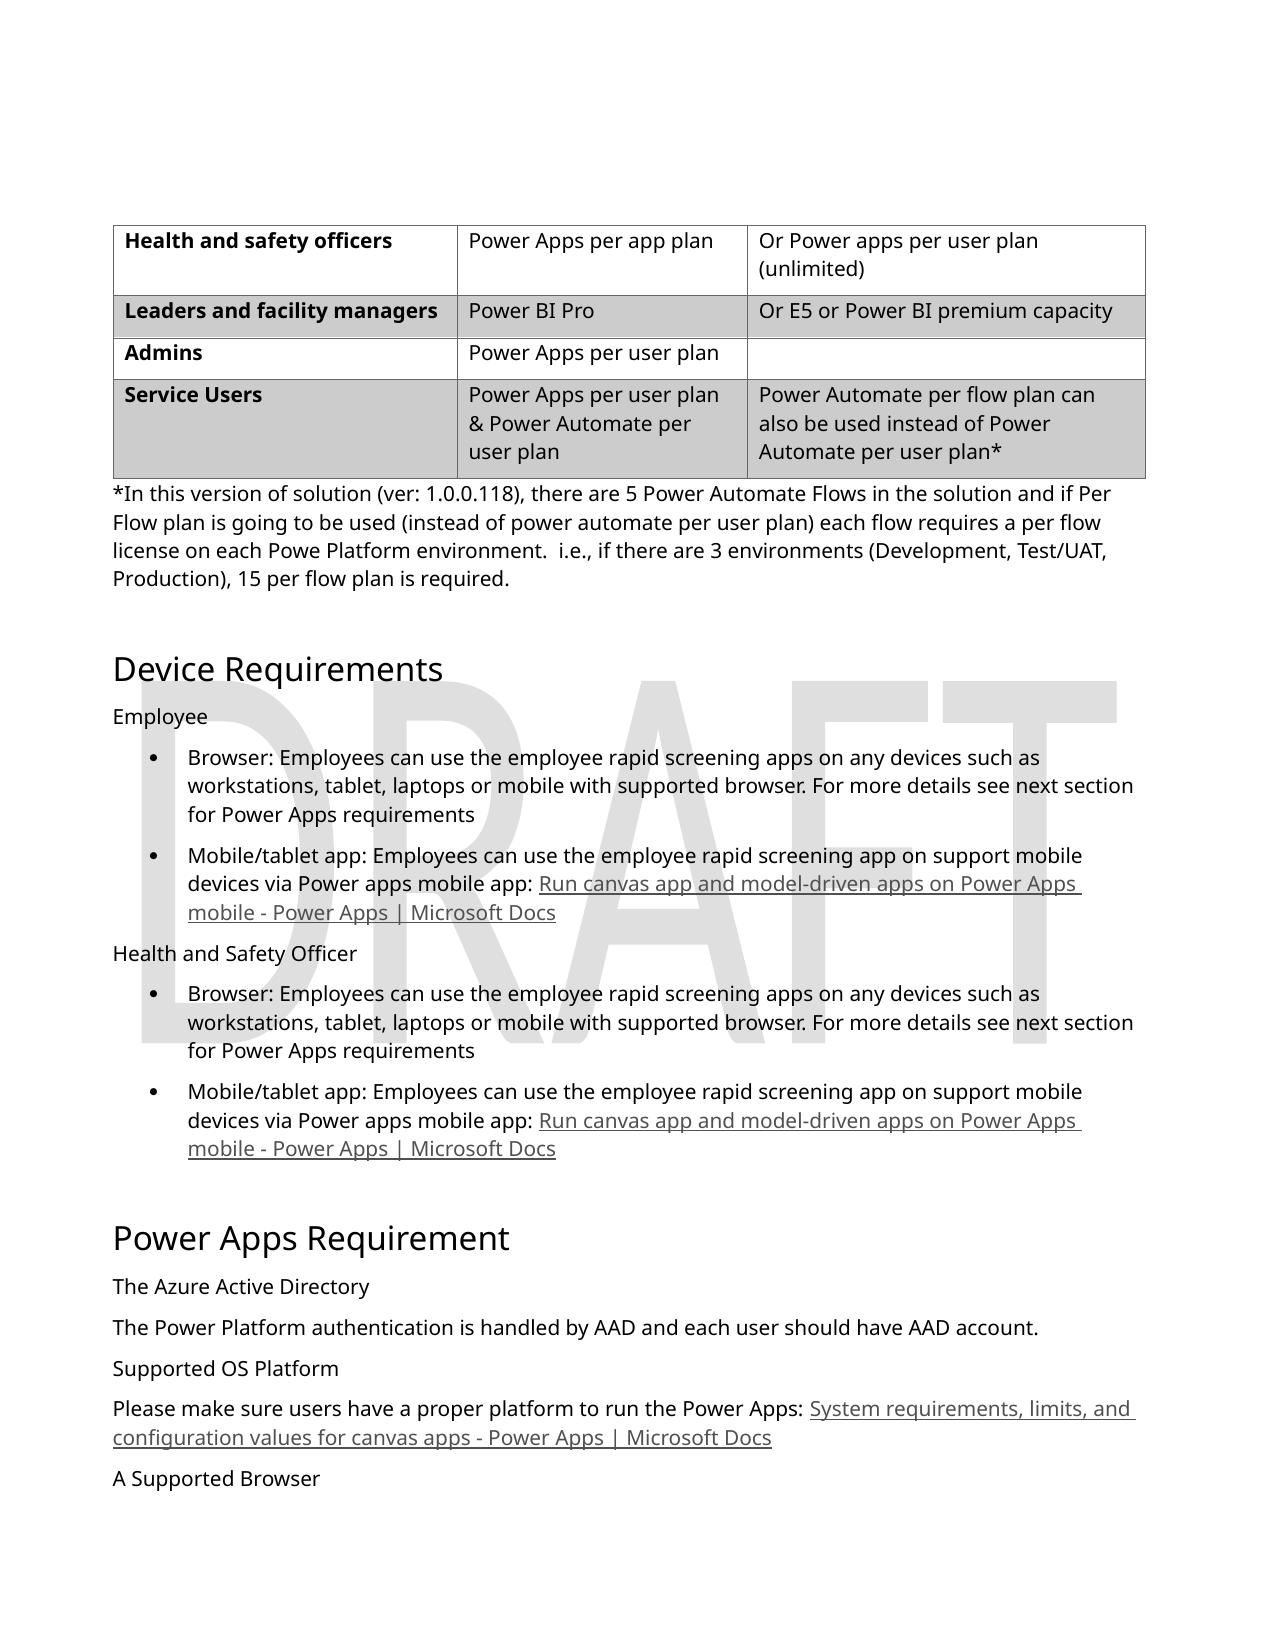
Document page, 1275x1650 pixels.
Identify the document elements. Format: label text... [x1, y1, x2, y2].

text *In this version of solution (ver: 1.0.0.118), there are 5 Power Automate Flows in the solution and if Per Flow plan is going to be used (instead of power automate per user plan) each flow requires a per flow license on each Powe Platform environment. i.e., if there are 3 environments (Development, Test/UAT, Production), 15 per flow plan is required. [112, 479, 1146, 593]
subtitle A Supported Browser [112, 1464, 1146, 1492]
subtitle Device Requirements [112, 646, 1146, 689]
subtitle Health and Safety Officer [112, 939, 1146, 967]
text Please make sure users have a proper platform to run the Power Apps: System requirements, limits, and configuration values for canvas apps - Power Apps | Microsoft Docs [112, 1394, 1146, 1451]
table_cell Power Apps per user plan & Power Automate per user plan [458, 380, 747, 478]
table_cell Power BI Pro [458, 296, 747, 337]
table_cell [748, 226, 1145, 295]
list Mobile/tablet app: Employees can use the employee rapid screening app on support mobile devices via Power apps mobile app: Run canvas app and model-driven apps on Power Apps mobile - Power Apps | Microsoft Docs [150, 841, 1146, 926]
text The Power Platform authentication is handled by AAD and each user should have AAD account. [112, 1313, 1146, 1341]
table_cell Power Automate per flow plan can also be used instead of Power Automate per user plan* [748, 380, 1145, 478]
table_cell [458, 226, 747, 295]
subtitle Employee [112, 702, 1146, 731]
table_cell Power Apps per user plan [458, 339, 747, 379]
table_cell Leaders and facility managers [114, 296, 457, 337]
table_cell Admins [114, 339, 457, 379]
table_cell Or E5 or Power BI premium capacity [748, 296, 1145, 337]
list Browser: Employees can use the employee rapid screening apps on any devices such as workstations, tablet, laptops or mobile with supported browser. For more details see next section for Power Apps requirements [150, 743, 1146, 828]
subtitle Supported OS Platform [112, 1354, 1146, 1382]
table_cell Health and safety officers [114, 226, 457, 295]
subtitle The Azure Active Directory [112, 1272, 1146, 1300]
list Mobile/tablet app: Employees can use the employee rapid screening app on support mobile devices via Power apps mobile app: Run canvas app and model-driven apps on Power Apps mobile - Power Apps | Microsoft Docs [150, 1077, 1146, 1163]
table_cell [748, 339, 1145, 379]
subtitle Power Apps Requirement [112, 1216, 1146, 1259]
list Browser: Employees can use the employee rapid screening apps on any devices such as workstations, tablet, laptops or mobile with supported browser. For more details see next section for Power Apps requirements [150, 979, 1146, 1065]
table_cell Service Users [114, 380, 457, 478]
